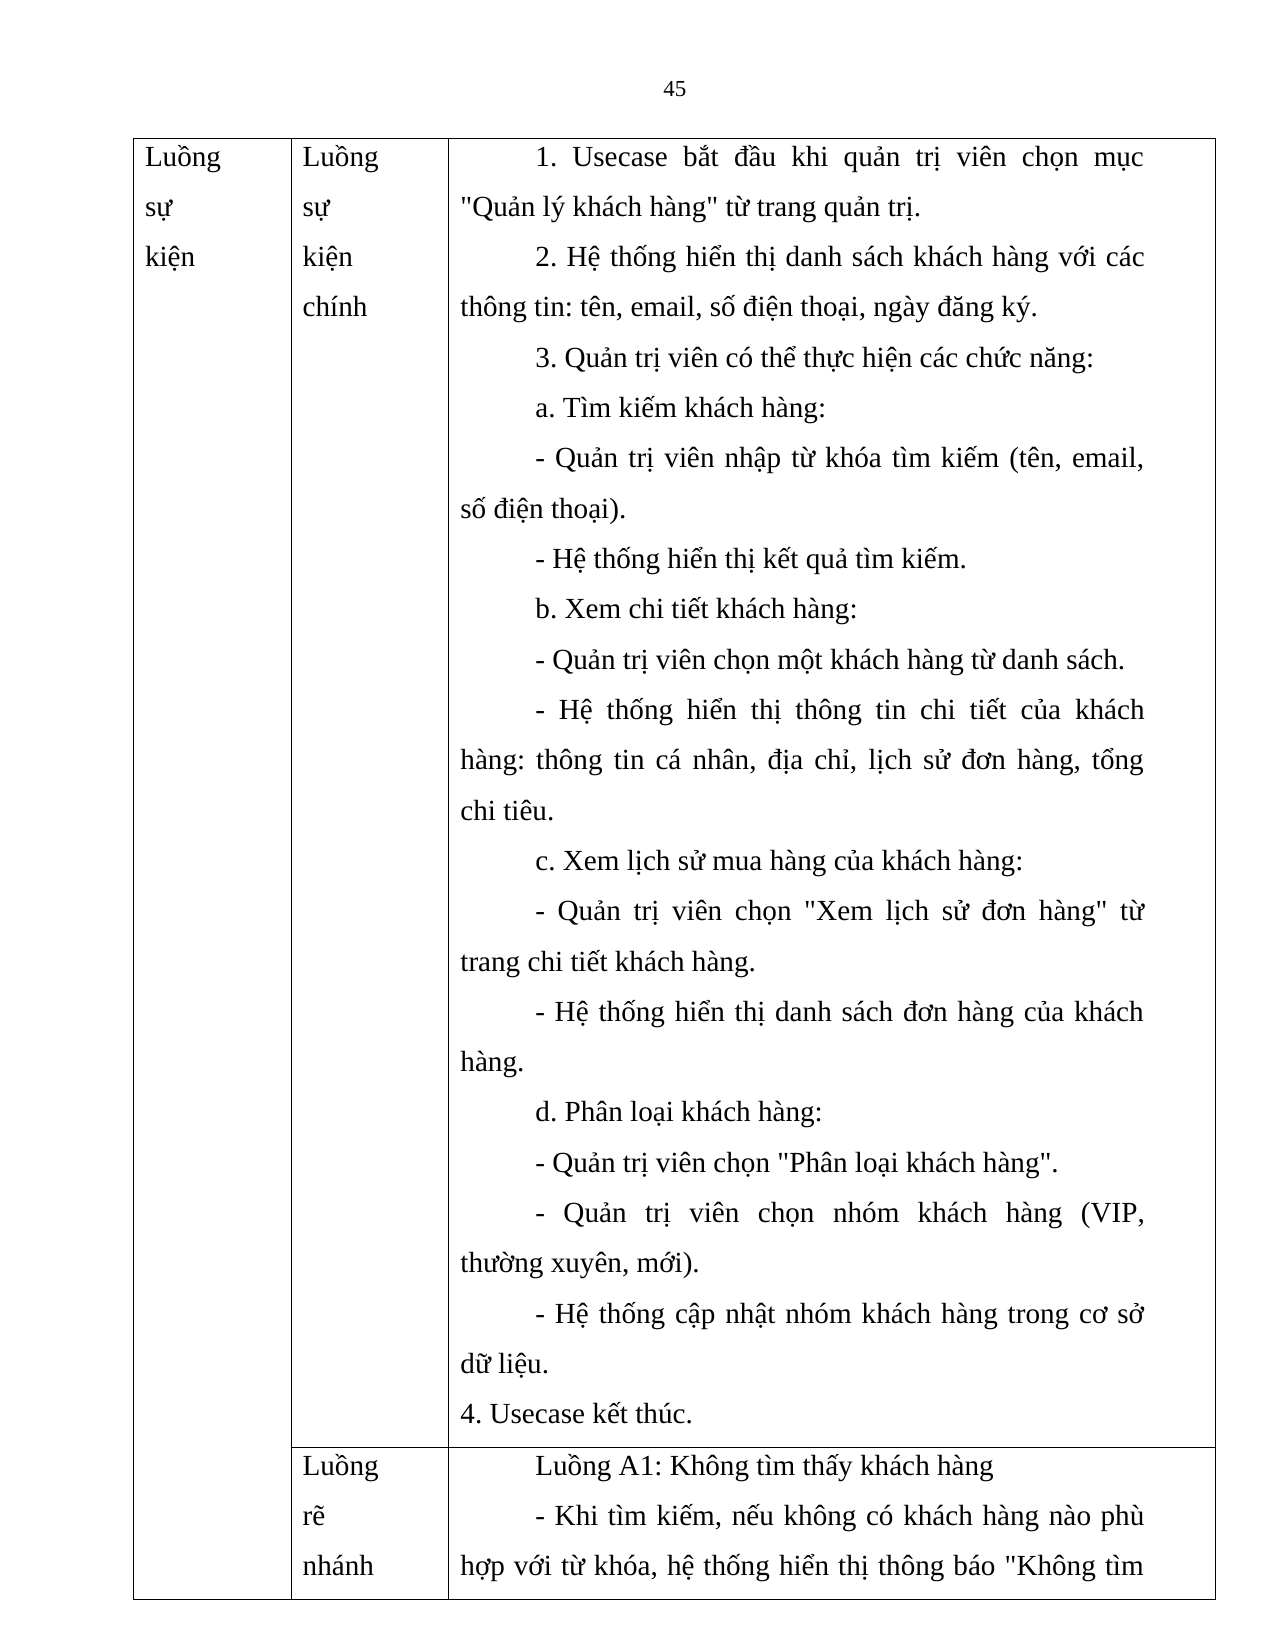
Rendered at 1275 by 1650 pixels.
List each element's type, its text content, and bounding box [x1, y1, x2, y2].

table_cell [449, 1448, 1215, 1598]
table_cell Luồng sự kiện chính [292, 139, 448, 1447]
table_cell Luồng sự kiện [134, 139, 291, 1598]
table_cell 1. Usecase bắt đầu khi quản trị viên chọn mục "Quản lý khách hàng" từ trang quản trị. 2. Hệ thống hiển thị danh sách khách hàng với các thông tin: tên, email, số điện thoại, ngày đăng ký. 3. Quản trị viên có thể thực hiện các chức năng: a. Tìm kiếm khách hàng: - Quản trị viên nhập từ khóa tìm kiếm (tên, email, số điện thoại). - Hệ thống hiển thị kết quả tìm kiếm. b. Xem chi tiết khách hàng: - Quản trị viên chọn một khách hàng từ danh sách. - Hệ thống hiển thị thông tin chi tiết của khách hàng: thông tin cá nhân, địa chỉ, lịch sử đơn hàng, tổng chi tiêu. c. Xem lịch sử mua hàng của khách hàng: - Quản trị viên chọn "Xem lịch sử đơn hàng" từ trang chi tiết khách hàng. - Hệ thống hiển thị danh sách đơn hàng của khách hàng. d. Phân loại khách hàng: - Quản trị viên chọn "Phân loại khách hàng". - Quản trị viên chọn nhóm khách hàng (VIP, thường xuyên, mới). - Hệ thống cập nhật nhóm khách hàng trong cơ sở dữ liệu. 4. Usecase kết thúc. [449, 139, 1215, 1447]
table_cell Luồng rẽ nhánh [292, 1448, 448, 1598]
